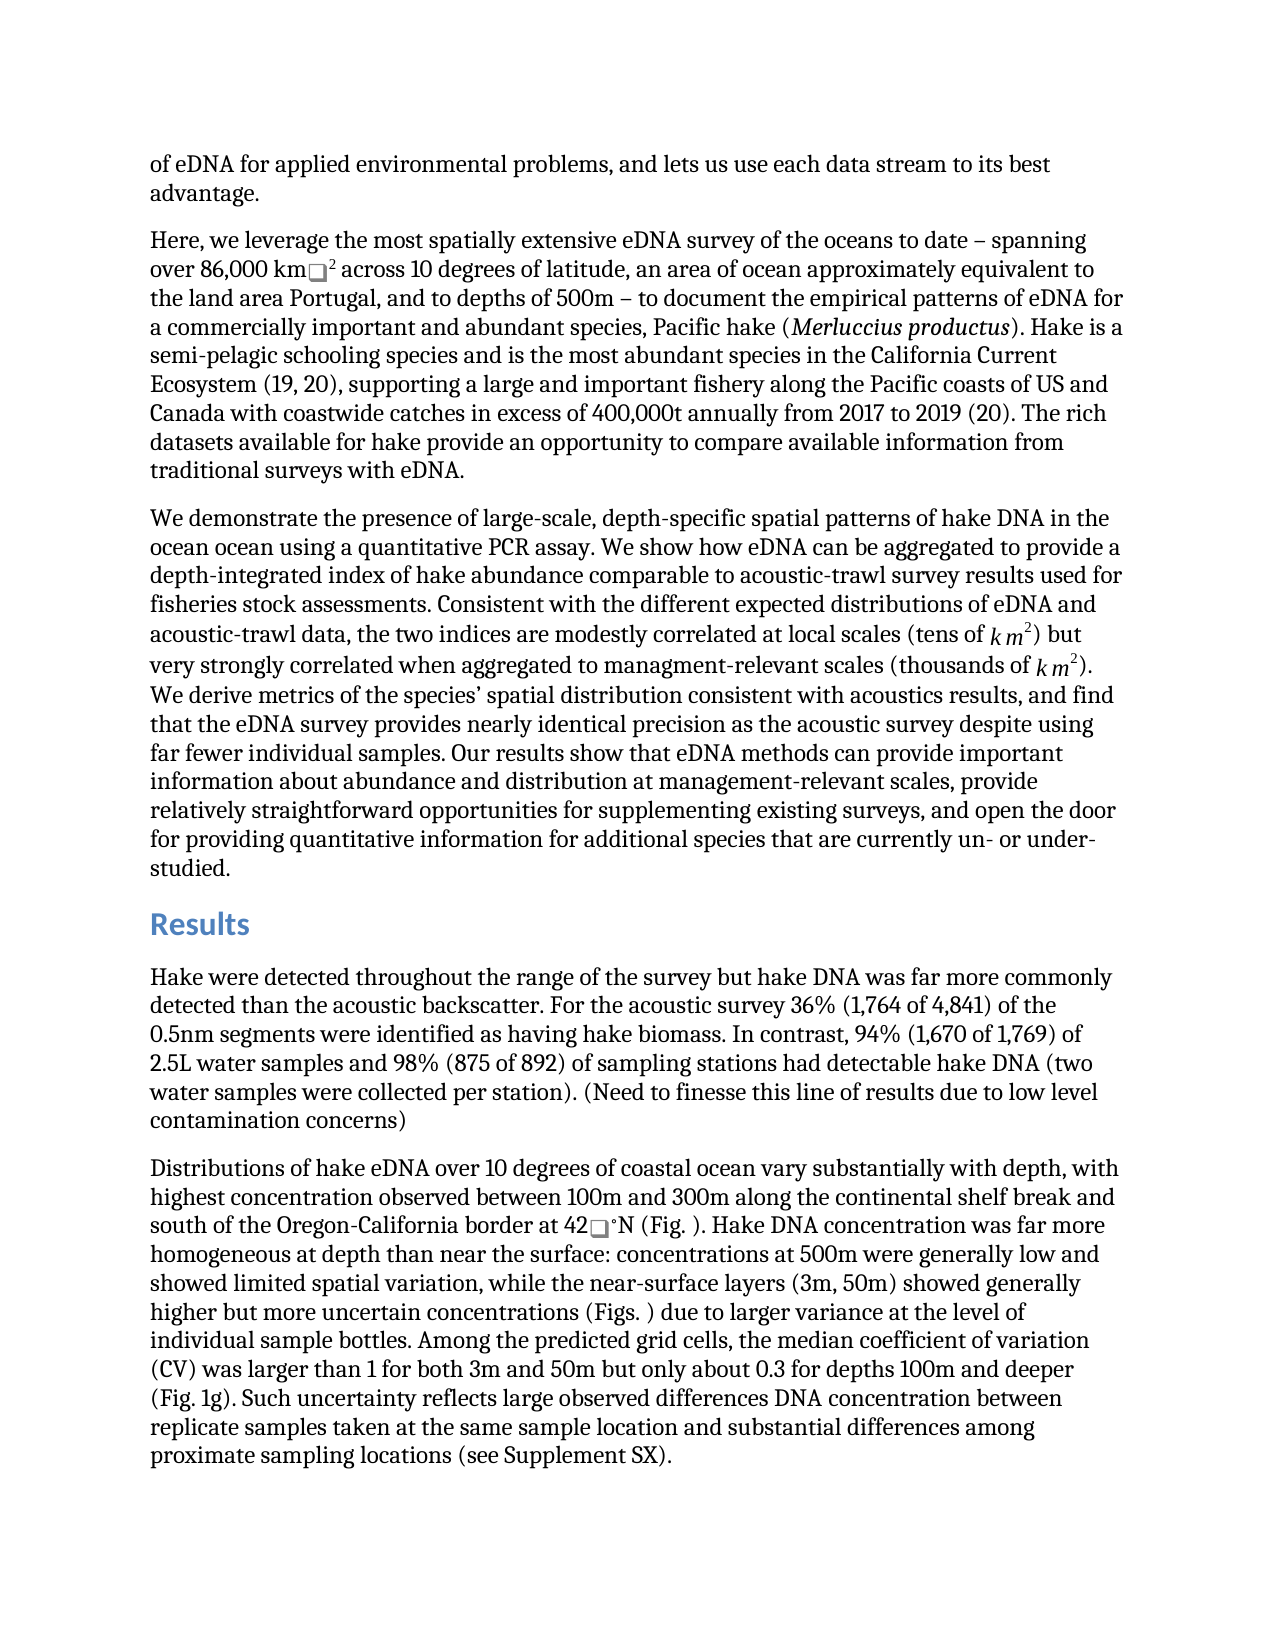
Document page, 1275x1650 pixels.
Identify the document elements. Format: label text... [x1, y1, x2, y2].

text Distributions of hake eDNA over 10 degrees of coastal ocean vary substantially with depth, with highest concentration observed between 100m and 300m along the continental shelf break and south of the Oregon-California border at 42N (Fig. ). Hake DNA concentration was far more homogeneous at depth than near the surface: concentrations at 500m were generally low and showed limited spatial variation, while the near-surface layers (3m, 50m) showed generally higher but more uncertain concentrations (Figs. ) due to larger variance at the level of individual sample bottles. Among the predicted grid cells, the median coefficient of variation (CV) was larger than 1 for both 3m and 50m but only about 0.3 for depths 100m and deeper (Fig. 1g). Such uncertainty reflects large observed differences DNA concentration between replicate samples taken at the same sample location and substantial differences among proximate sampling locations (see Supplement SX). [150, 1154, 1125, 1470]
text Here, we leverage the most spatially extensive eDNA survey of the oceans to date – spanning over 86,000 km across 10 degrees of latitude, an area of ocean approximately equivalent to the land area Portugal, and to depths of 500m – to document the empirical patterns of eDNA for a commercially important and abundant species, Pacific hake (Merluccius productus). Hake is a semi-pelagic schooling species and is the most abundant species in the California Current Ecosystem (19, 20), supporting a large and important fishery along the Pacific coasts of US and Canada with coastwide catches in excess of 400,000t annually from 2017 to 2019 (20). The rich datasets available for hake provide an opportunity to compare available information from traditional surveys with eDNA. [150, 226, 1125, 485]
text We demonstrate the presence of large-scale, depth-specific spatial patterns of hake DNA in the ocean ocean using a quantitative PCR assay. We show how eDNA can be aggregated to provide a depth-integrated index of hake abundance comparable to acoustic-trawl survey results used for fisheries stock assessments. Consistent with the different expected distributions of eDNA and acoustic-trawl data, the two indices are modestly correlated at local scales (tens of ) but very strongly correlated when aggregated to managment-relevant scales (thousands of ). We derive metrics of the species’ spatial distribution consistent with acoustics results, and find that the eDNA survey provides nearly identical precision as the acoustic survey despite using far fewer individual samples. Our results show that eDNA methods can provide important information about abundance and distribution at management-relevant scales, provide relatively straightforward opportunities for supplementing existing surveys, and open the door for providing quantitative information for additional species that are currently un- or under-studied. [150, 504, 1125, 882]
text Hake were detected throughout the range of the survey but hake DNA was far more commonly detected than the acoustic backscatter. For the acoustic survey 36% (1,764 of 4,841) of the 0.5nm segments were identified as having hake biomass. In contrast, 94% (1,670 of 1,769) of 2.5L water samples and 98% (875 of 892) of sampling stations had detectable hake DNA (two water samples were collected per station). (Need to finesse this line of results due to low level contamination concerns) [150, 963, 1125, 1135]
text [150, 150, 1125, 207]
subtitle Results [150, 903, 1125, 944]
